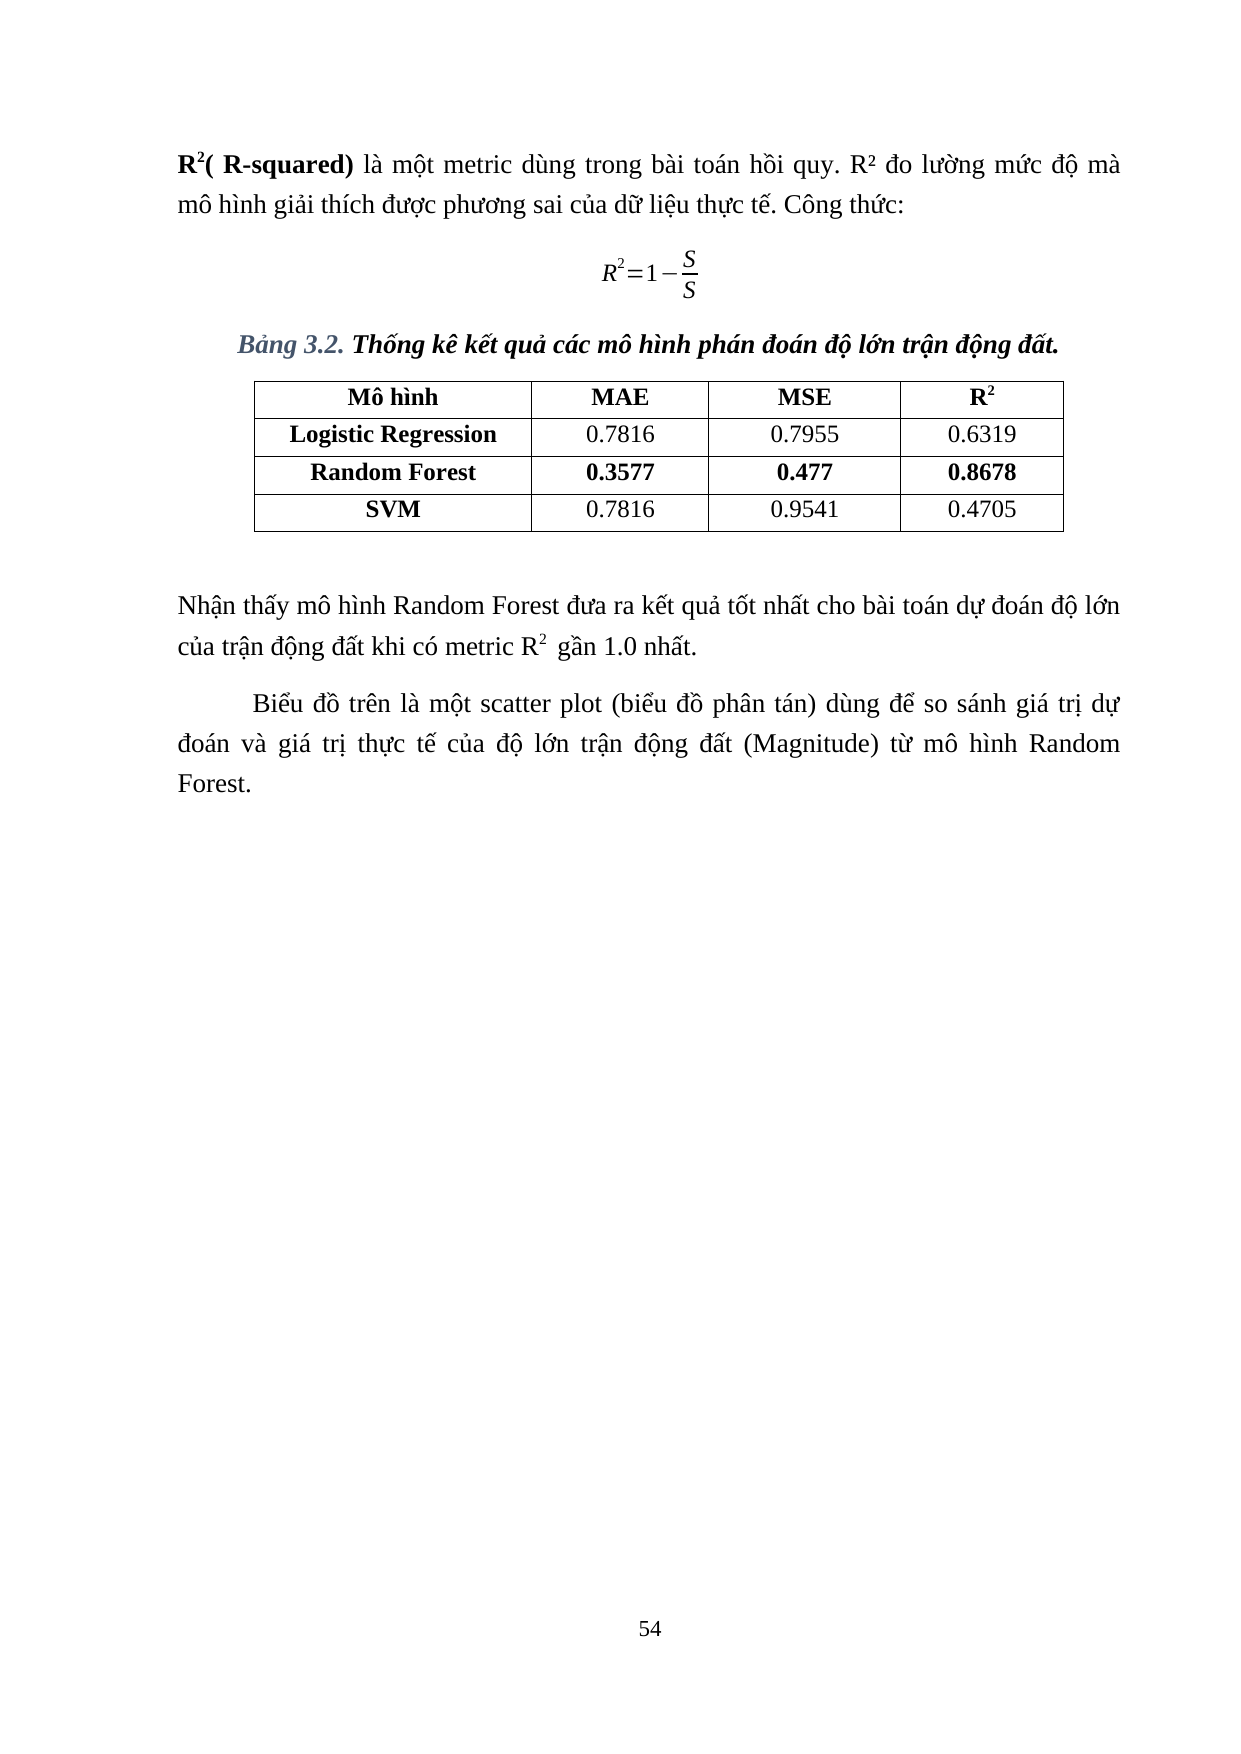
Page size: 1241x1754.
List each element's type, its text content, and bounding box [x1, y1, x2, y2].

table_cell 0.3577 [532, 457, 708, 493]
table_cell 0.4705 [901, 495, 1063, 531]
text R2( R-squared) là một metric dùng trong bài toán hồi quy. R² đo lường mức độ mà mô hình giải thích được phương sai của dữ liệu thực tế. Công thức: [177, 148, 1122, 219]
table_header Mô hình [255, 382, 531, 418]
table_cell SVM [255, 495, 531, 531]
table_cell 0.7955 [709, 419, 900, 456]
table_cell 0.9541 [709, 495, 900, 531]
table_cell 0.7816 [532, 419, 708, 456]
table_cell 0.6319 [901, 419, 1063, 456]
text Biểu đồ trên là một scatter plot (biểu đồ phân tán) dùng để so sánh giá trị dự đoán và giá trị thực tế của độ lớn trận động đất (Magnitude) từ mô hình Random Forest. [177, 687, 1122, 799]
table_cell Logistic Regression [255, 419, 531, 456]
text Nhận thấy mô hình Random Forest đưa ra kết quả tốt nhất cho bài toán dự đoán độ lớn của trận động đất khi có metric R2 gần 1.0 nhất. [177, 589, 1122, 661]
table_cell 0.8678 [901, 457, 1063, 493]
table_header MAE [532, 382, 708, 418]
table_header R2 [901, 382, 1063, 418]
table_cell Random Forest [255, 457, 531, 493]
text Bảng 3.2. Thống kê kết quả các mô hình phán đoán độ lớn trận động đất. [177, 329, 1122, 360]
table_cell 0.477 [709, 457, 900, 493]
table_cell 0.7816 [532, 495, 708, 531]
table_header MSE [709, 382, 900, 418]
